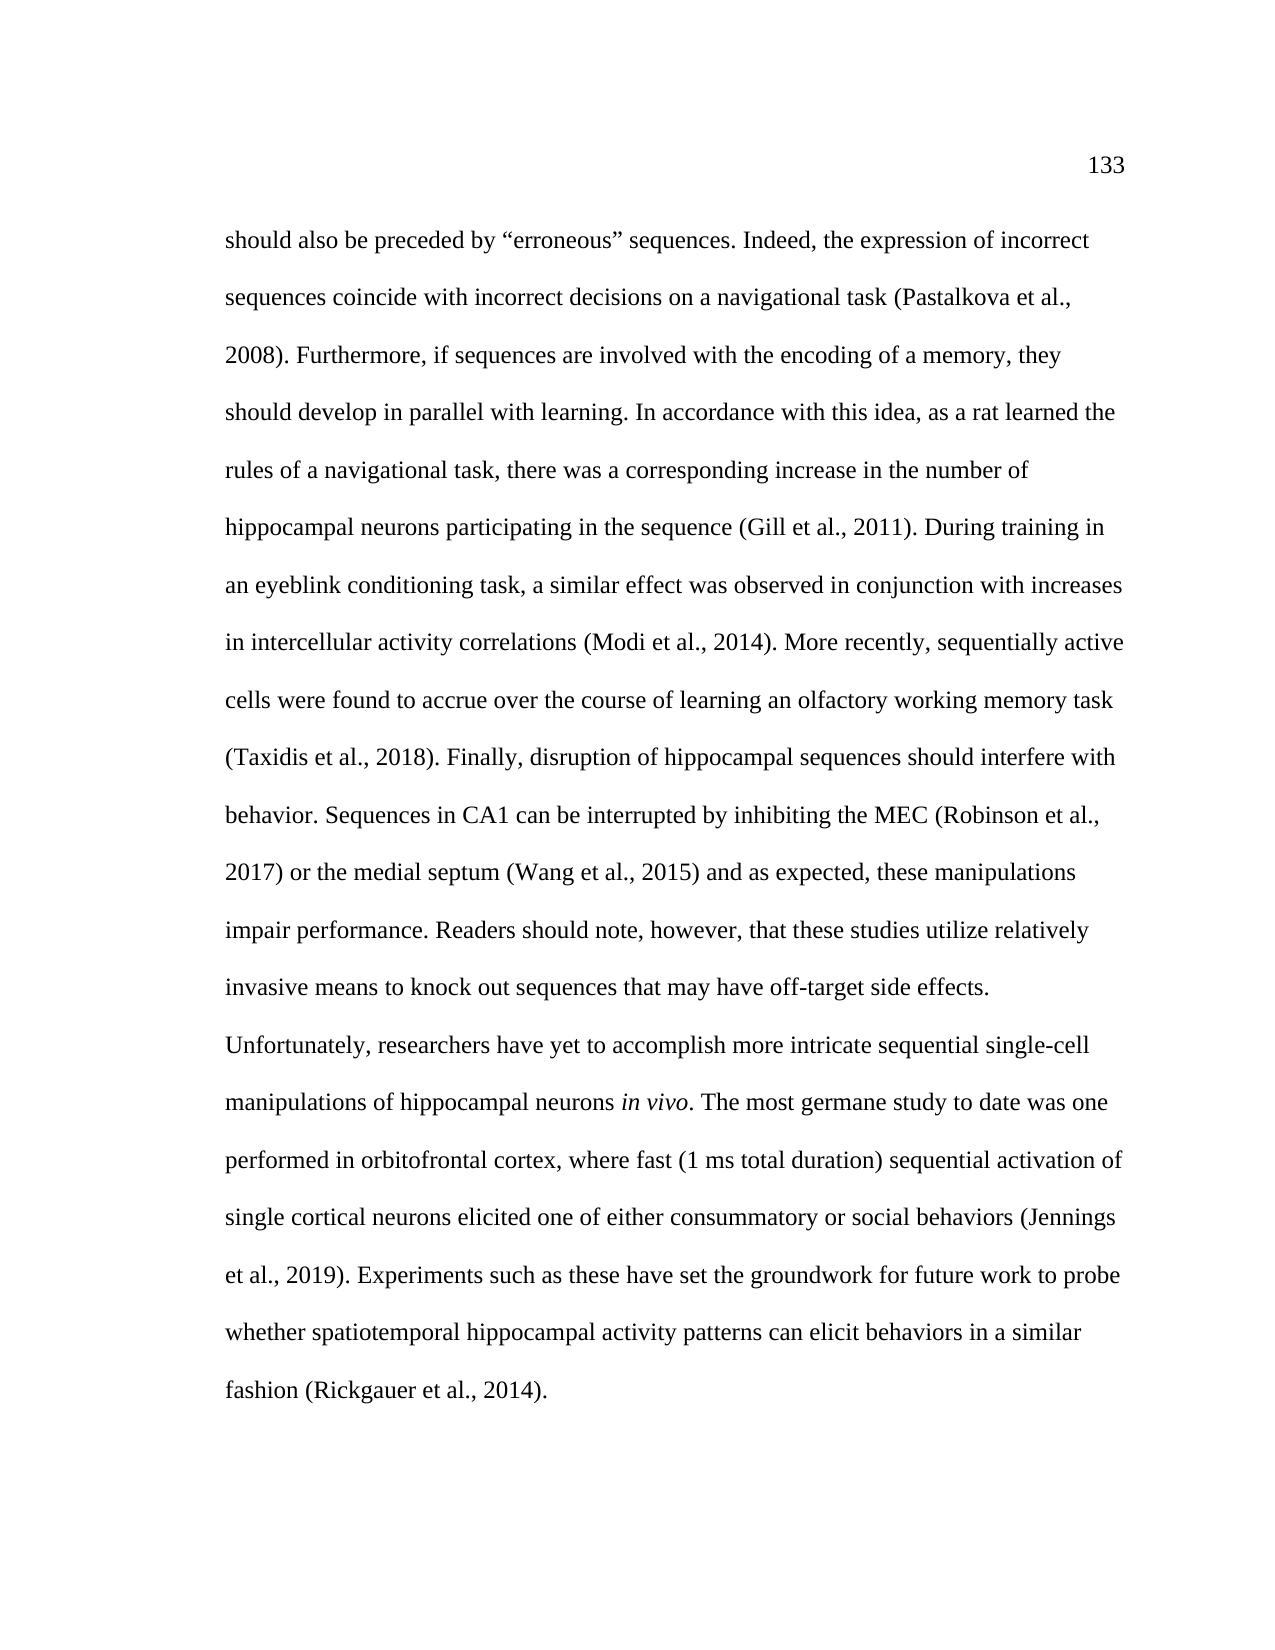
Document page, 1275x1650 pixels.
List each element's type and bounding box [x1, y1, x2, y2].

text [225, 225, 1125, 1404]
